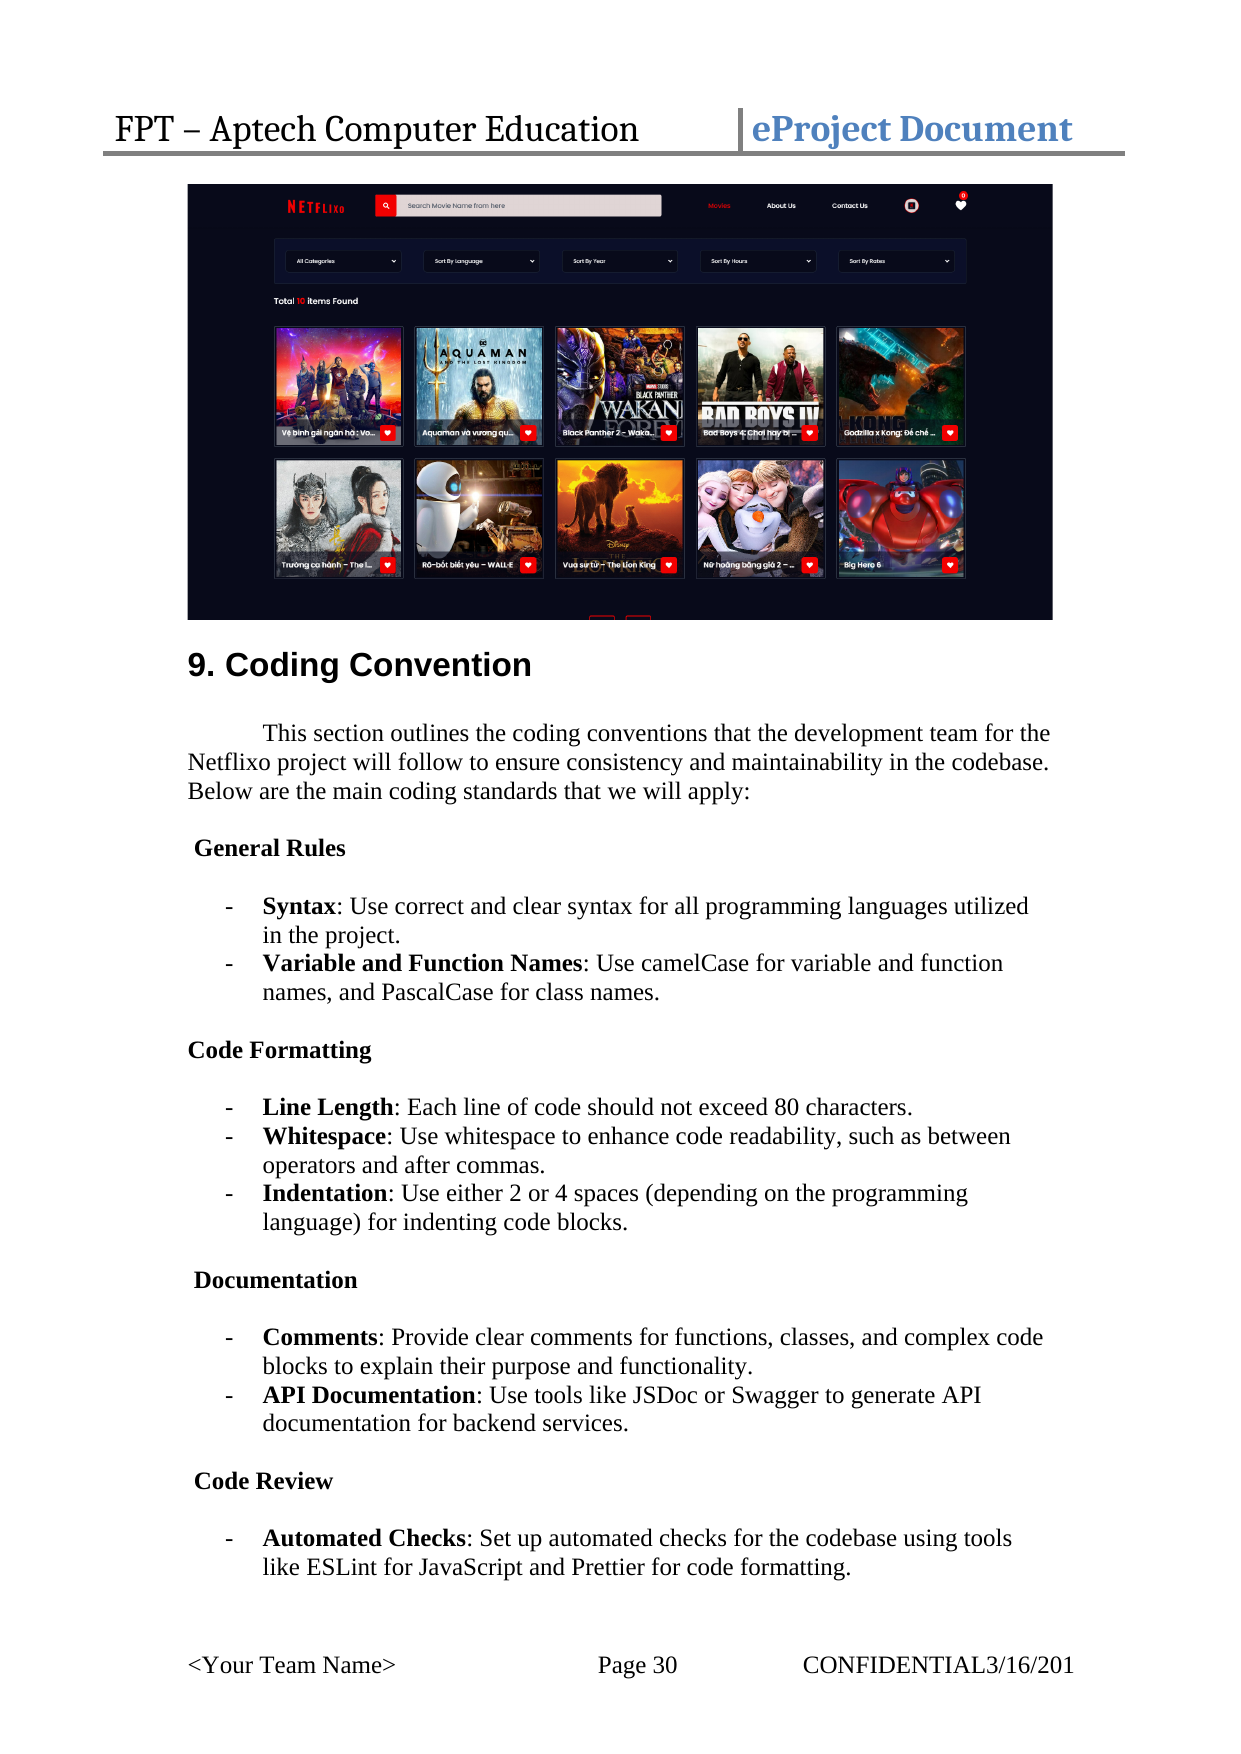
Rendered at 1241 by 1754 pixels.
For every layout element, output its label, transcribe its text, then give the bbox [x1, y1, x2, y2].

list Whitespace: Use whitespace to enhance code readability, such as between operators and after commas. [225, 1121, 1053, 1178]
text This section outlines the coding conventions that the development team for the Netflixo project will follow to ensure consistency and maintainability in the codebase. Below are the main coding standards that we will apply: [187, 718, 1053, 805]
list API Documentation: Use tools like JSDoc or Swagger to generate API documentation for backend services. [225, 1380, 1053, 1437]
text Code Formatting [187, 1035, 1053, 1063]
list Syntax: Use correct and clear syntax for all programming languages utilized in the project. [225, 891, 1053, 948]
picture [187, 184, 1053, 620]
text Documentation [187, 1265, 1053, 1293]
text General Rules [187, 833, 1053, 862]
text Code Review [187, 1466, 1053, 1495]
list Indentation: Use either 2 or 4 spaces (depending on the programming language) for indenting code blocks. [225, 1178, 1053, 1236]
subtitle Coding Convention [187, 645, 1053, 683]
list Automated Checks: Set up automated checks for the codebase using tools like ESLint for JavaScript and Prettier for code formatting. [225, 1523, 1053, 1581]
list Line Length: Each line of code should not exceed 80 characters. [225, 1092, 1053, 1121]
list Comments: Provide clear comments for functions, classes, and complex code blocks to explain their purpose and functionality. [225, 1322, 1053, 1380]
list Variable and Function Names: Use camelCase for variable and function names, and PascalCase for class names. [225, 948, 1053, 1006]
